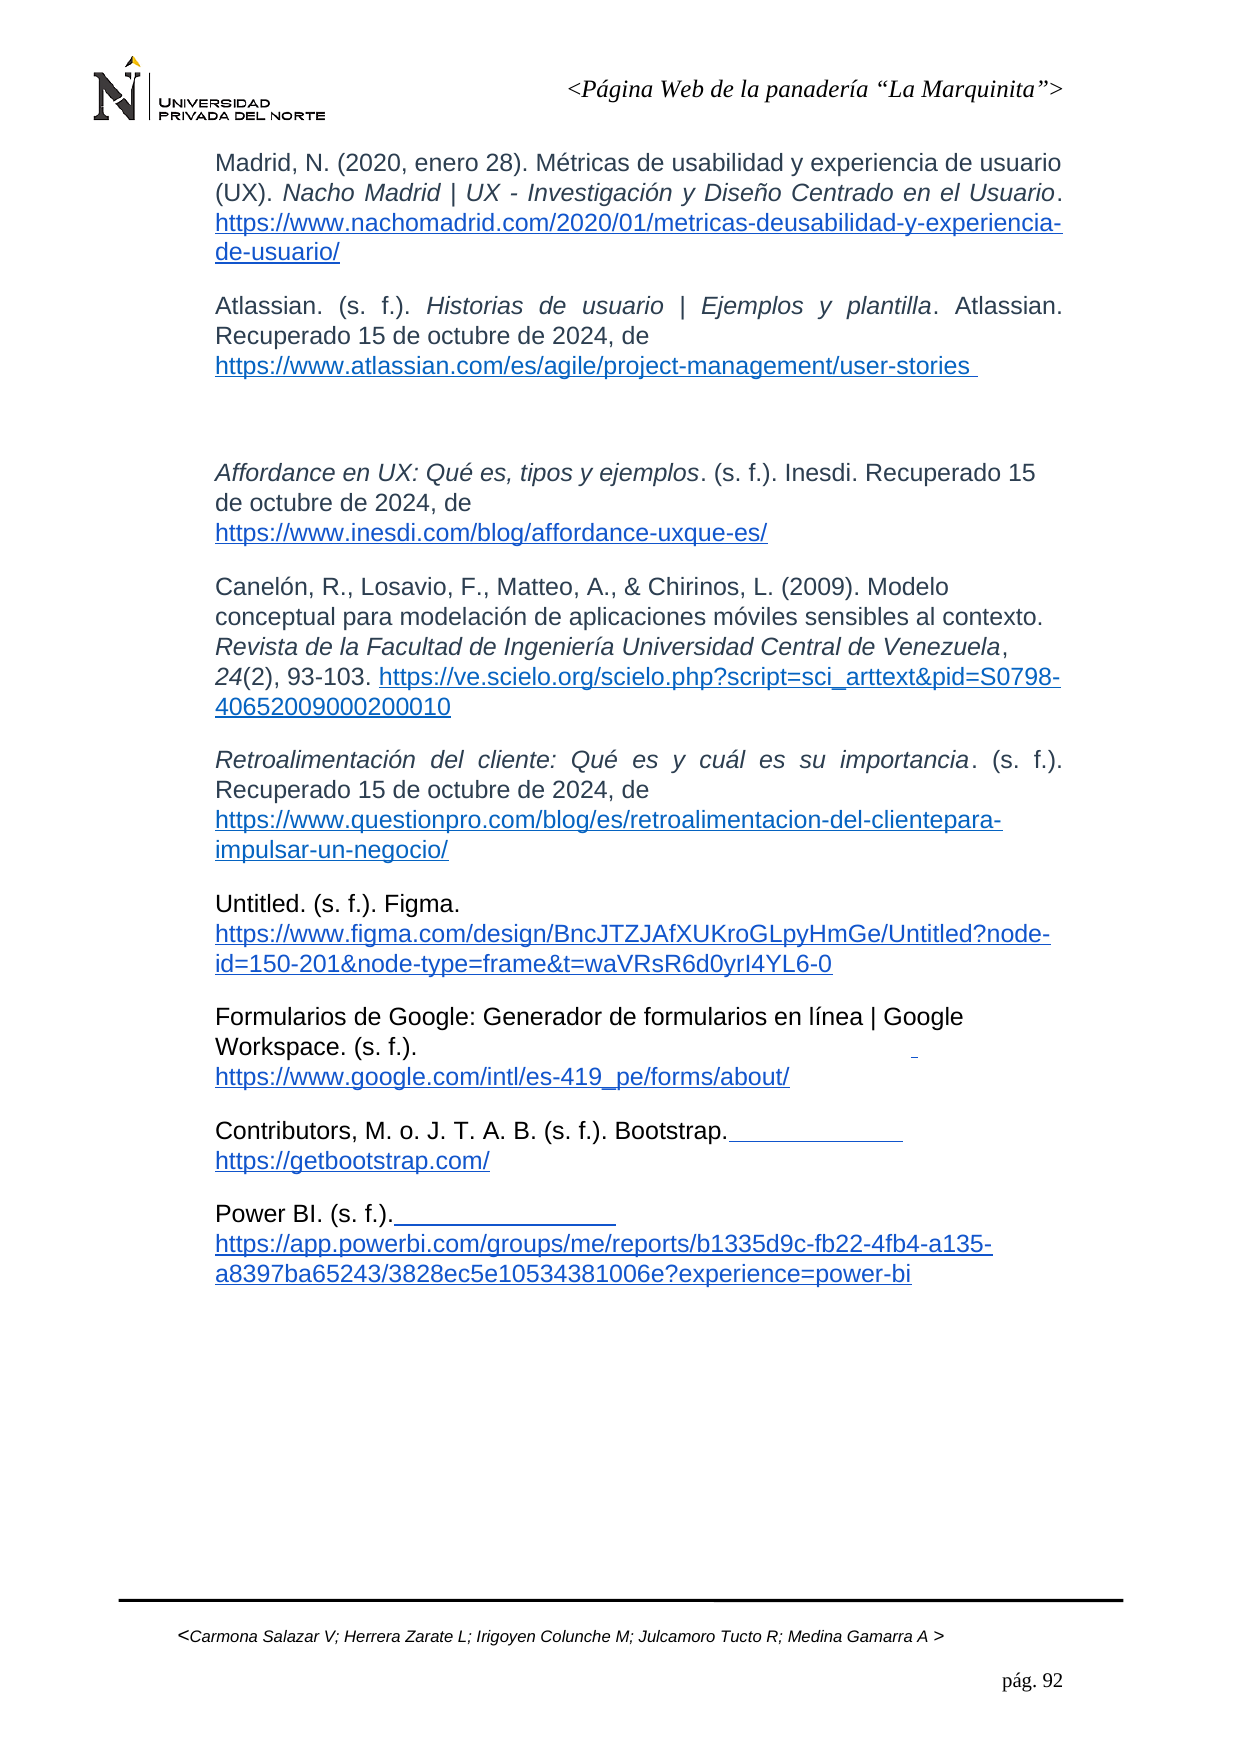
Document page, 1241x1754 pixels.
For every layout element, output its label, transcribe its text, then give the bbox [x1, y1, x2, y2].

text https://www.atlassian.com/es/agile/project-management/user-stories [215, 351, 1063, 380]
text Power BI. (s. f.). https://app.powerbi.com/groups/me/reports/b1335d9c-fb22-4fb4-a135-a8397ba65243/3828ec5e10534381006e?experience=power-bi [215, 1199, 1063, 1288]
text Madrid, N. (2020, enero 28). Métricas de usabilidad y experiencia de usuario (UX). Nacho Madrid | UX - Investigación y Diseño Centrado en el Usuario. https://www.nachomadrid.com/2020/01/metricas-deusabilidad-y-experiencia-de-usuario/ [215, 148, 1063, 233]
text Retroalimentación del cliente: Qué es y cuál es su importancia. (s. f.). Recuperado 15 de octubre de 2024, de [215, 745, 1063, 804]
text Madrid, N. (2020, enero 28). Métricas de usabilidad y experiencia de usuario (UX). Nacho Madrid | UX - Investigación y Diseño Centrado en el Usuario. https://www.nachomadrid.com/2020/01/metricas-deusabilidad-y-experiencia-de-usuario/ [215, 234, 1063, 266]
text Untitled. (s. f.). Figma. https://www.figma.com/design/BncJTZJAfXUKroGLpyHmGe/Untitled?node-id=150-201&node-type=frame&t=waVRsR6d0yrI4YL6-0 [215, 889, 1063, 977]
text Affordance en UX: Qué es, tipos y ejemplos. (s. f.). Inesdi. Recuperado 15 de octubre de 2024, de https://www.inesdi.com/blog/affordance-uxque-es/ [215, 458, 1063, 547]
text Canelón, R., Losavio, F., Matteo, A., & Chirinos, L. (2009). Modelo conceptual para modelación de aplicaciones móviles sensibles al contexto. Revista de la Facultad de Ingeniería Universidad Central de Venezuela, 24(2), 93-103. https://ve.scielo.org/scielo.php?script=sci_arttext&pid=S0798-40652009000200010 [215, 572, 1063, 720]
text Formularios de Google: Generador de formularios en línea | Google Workspace. (s. f.). https://www.google.com/intl/es-419_pe/forms/about/ [215, 1002, 1063, 1091]
text https://www.questionpro.com/blog/es/retroalimentacion-del-clientepara-impulsar-un-negocio/ [215, 805, 1063, 864]
picture [90, 56, 329, 124]
text Contributors, M. o. J. T. A. B. (s. f.). Bootstrap. https://getbootstrap.com/ [215, 1116, 1063, 1174]
text Atlassian. (s. f.). Historias de usuario | Ejemplos y plantilla. Atlassian. Recuperado 15 de octubre de 2024, de [215, 291, 1063, 350]
